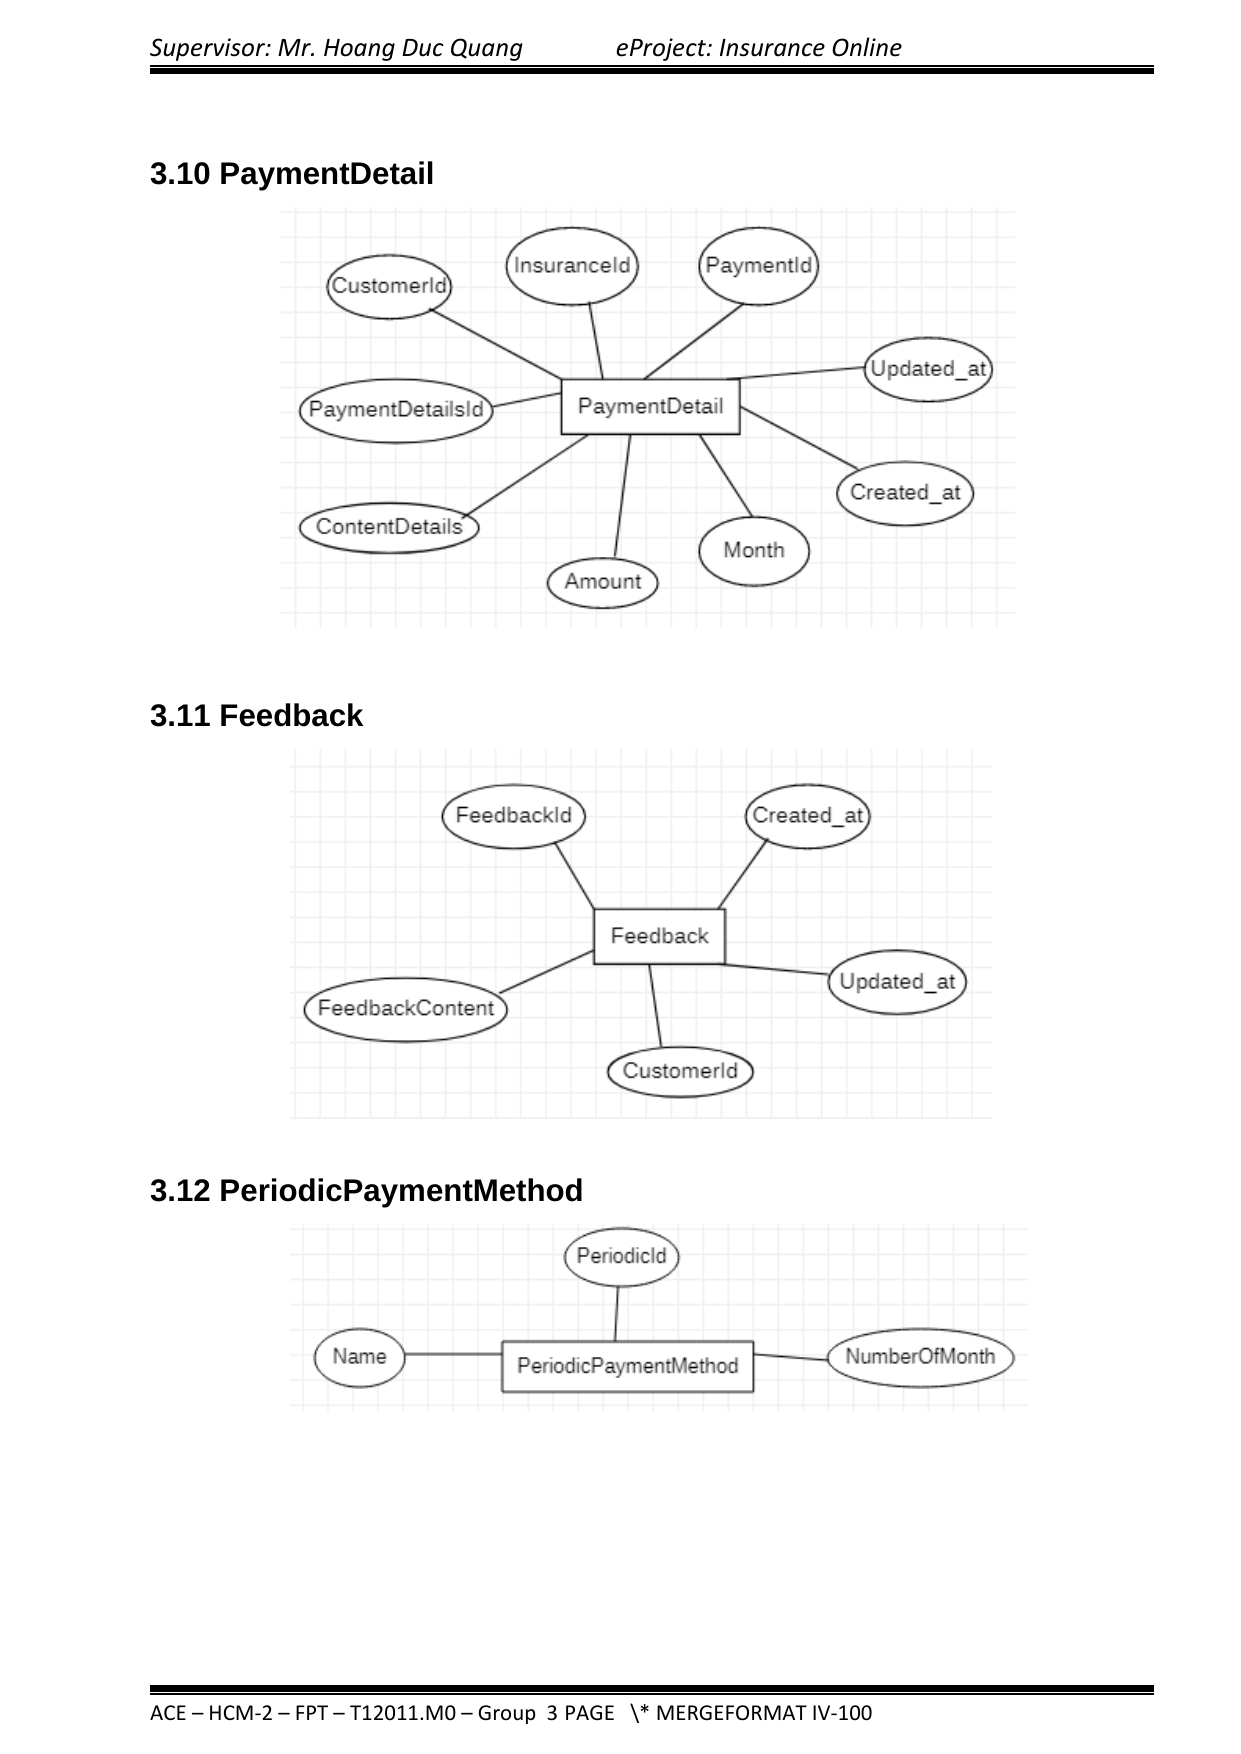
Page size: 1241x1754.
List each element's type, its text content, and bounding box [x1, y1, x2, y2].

picture [281, 207, 1015, 628]
text 3.12 PeriodicPaymentMethod [150, 1136, 1154, 1207]
picture [290, 749, 992, 1119]
text 3.10 PaymentDetail [150, 155, 1154, 191]
picture [290, 1224, 1028, 1411]
text 3.11 Feedback [150, 697, 1154, 733]
